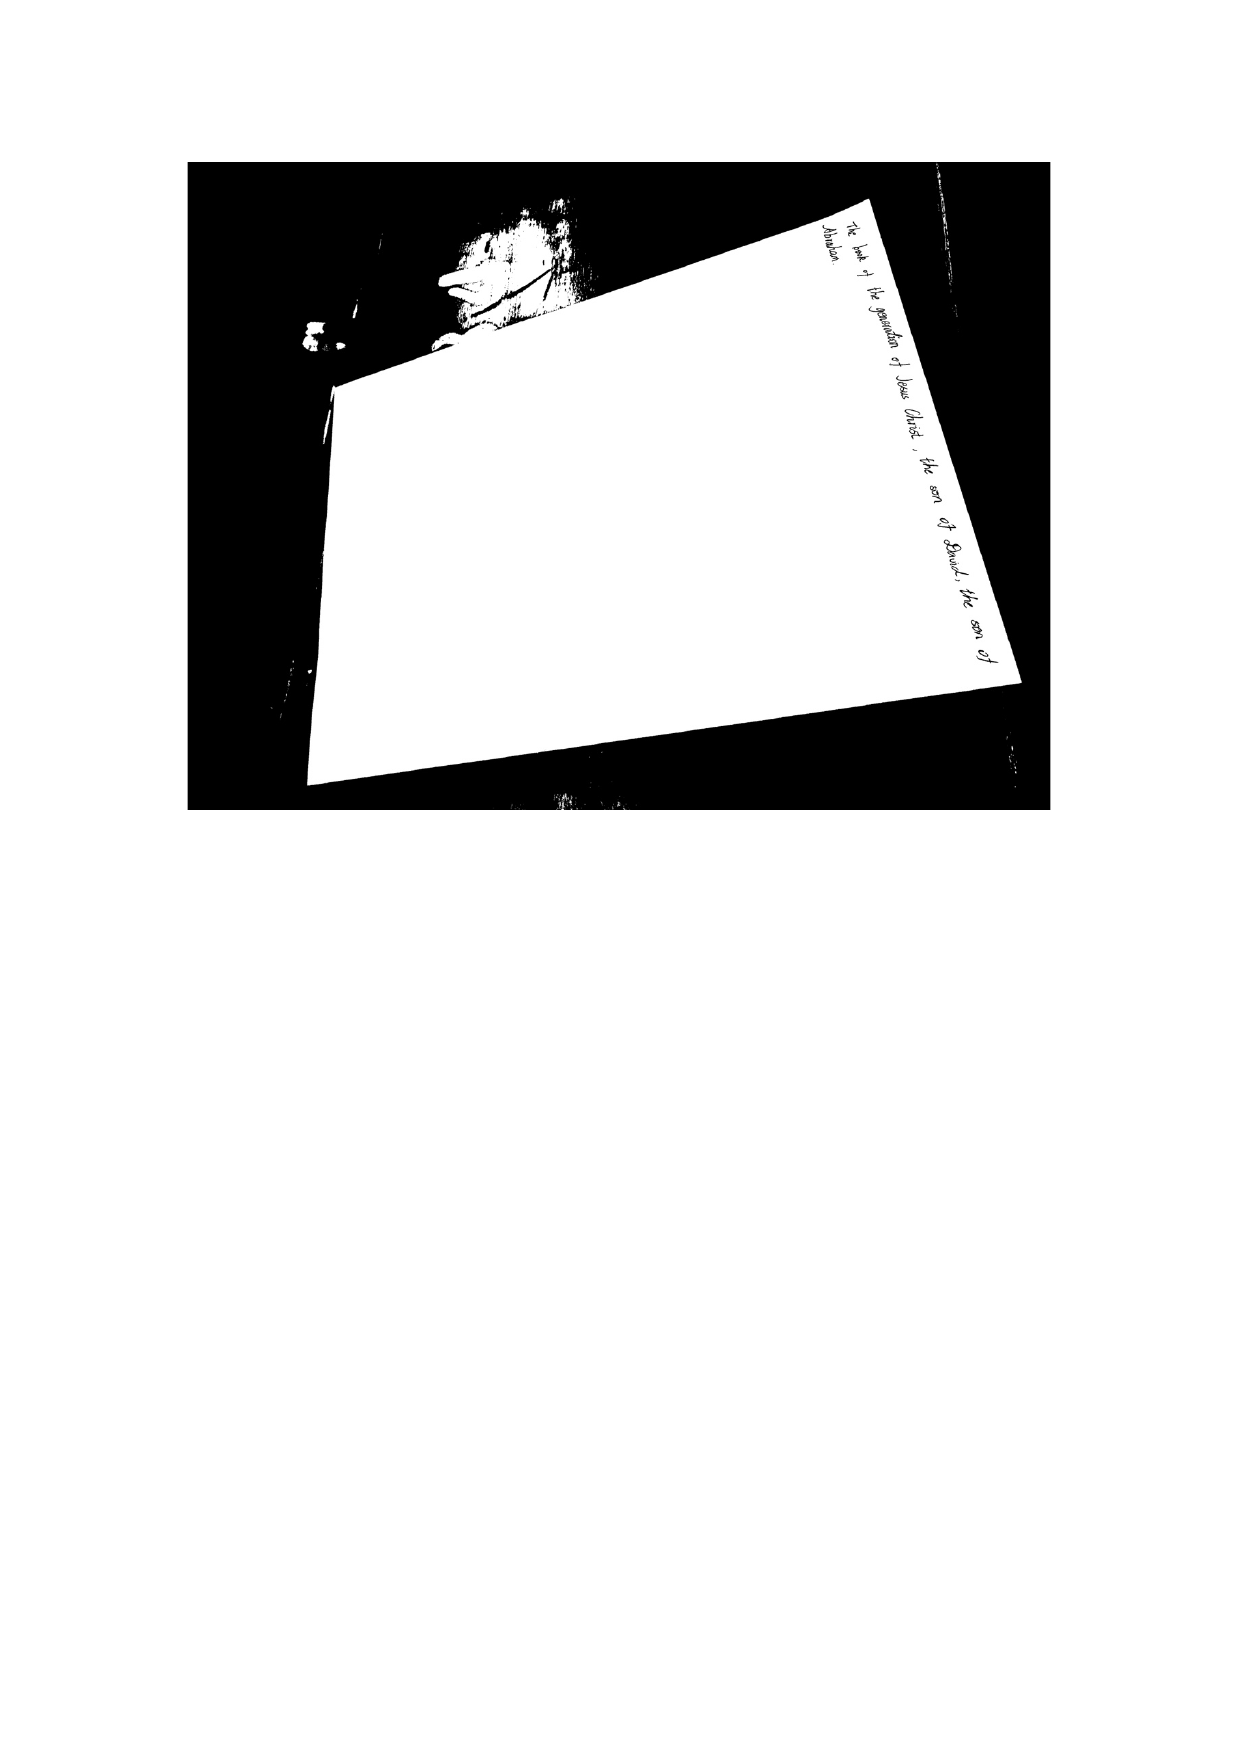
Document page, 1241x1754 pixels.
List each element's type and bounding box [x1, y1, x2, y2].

picture [187, 162, 1051, 810]
